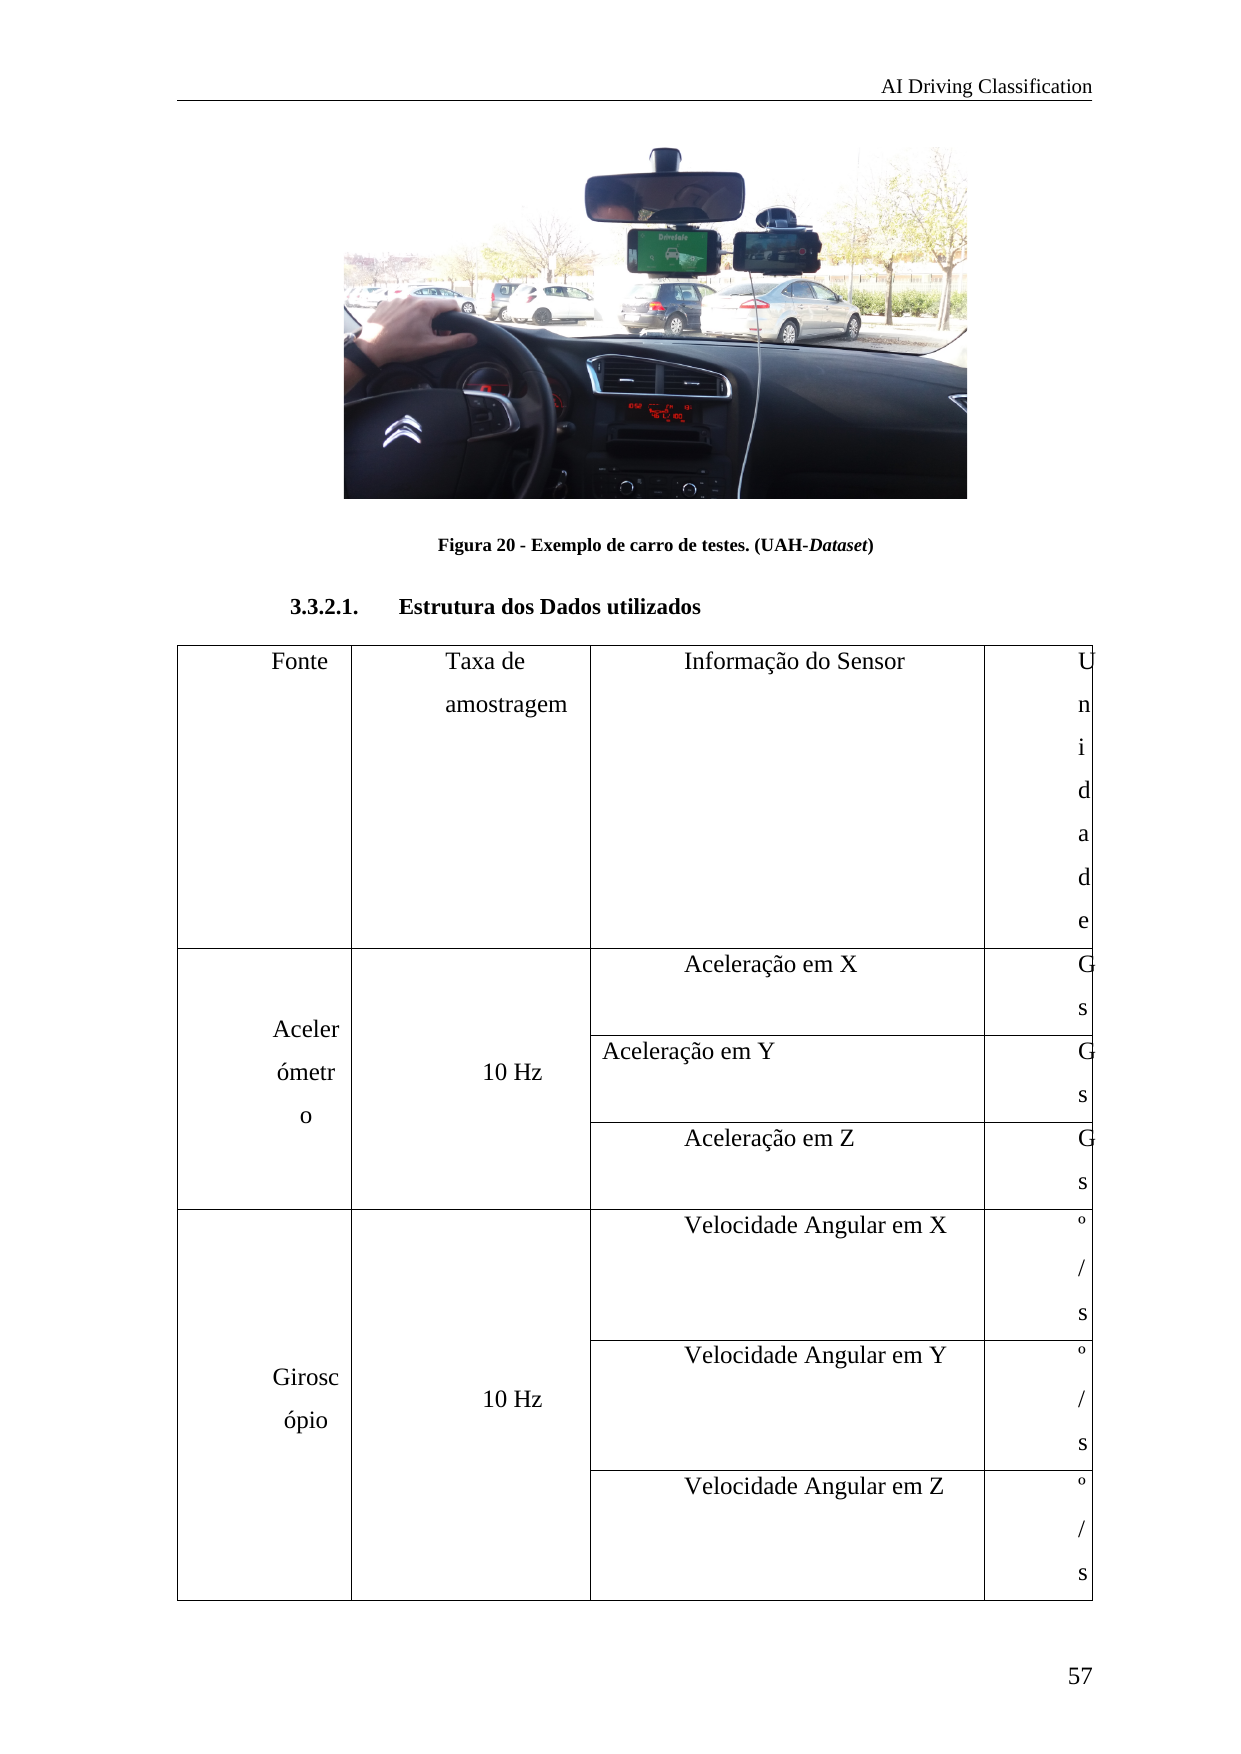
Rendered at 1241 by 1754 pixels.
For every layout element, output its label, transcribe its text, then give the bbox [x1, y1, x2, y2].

table_cell Gs [985, 1036, 1092, 1122]
text Figura 20 - Exemplo de carro de testes. (UAH-Dataset) [177, 534, 1092, 555]
table_cell Gs [985, 1123, 1092, 1209]
table_header Informação do Sensor [591, 646, 984, 948]
table_cell Aceleração em Z [591, 1123, 984, 1209]
table_cell Velocidade Angular em Z [591, 1471, 984, 1600]
table_cell Gs [985, 949, 1092, 1035]
table_header Taxa de amostragem [352, 646, 590, 948]
table_header Fonte [178, 646, 351, 948]
table_cell Velocidade Angular em Y [591, 1341, 984, 1470]
table_cell Aceleração em Y [591, 1036, 984, 1122]
table_cell º/s [985, 1341, 1092, 1470]
table_cell Giroscópio [178, 1210, 351, 1600]
table_cell º/s [985, 1471, 1092, 1600]
picture [343, 147, 968, 499]
table_header Unidade [985, 646, 1092, 948]
table_cell 10 Hz [352, 949, 590, 1209]
subtitle Estrutura dos Dados utilizados [290, 593, 1092, 619]
table_cell Acelerómetro [178, 949, 351, 1209]
table_cell 10 Hz [352, 1210, 590, 1600]
table_cell º/s [985, 1210, 1092, 1339]
table_cell Aceleração em X [591, 949, 984, 1035]
table_cell Velocidade Angular em X [591, 1210, 984, 1339]
